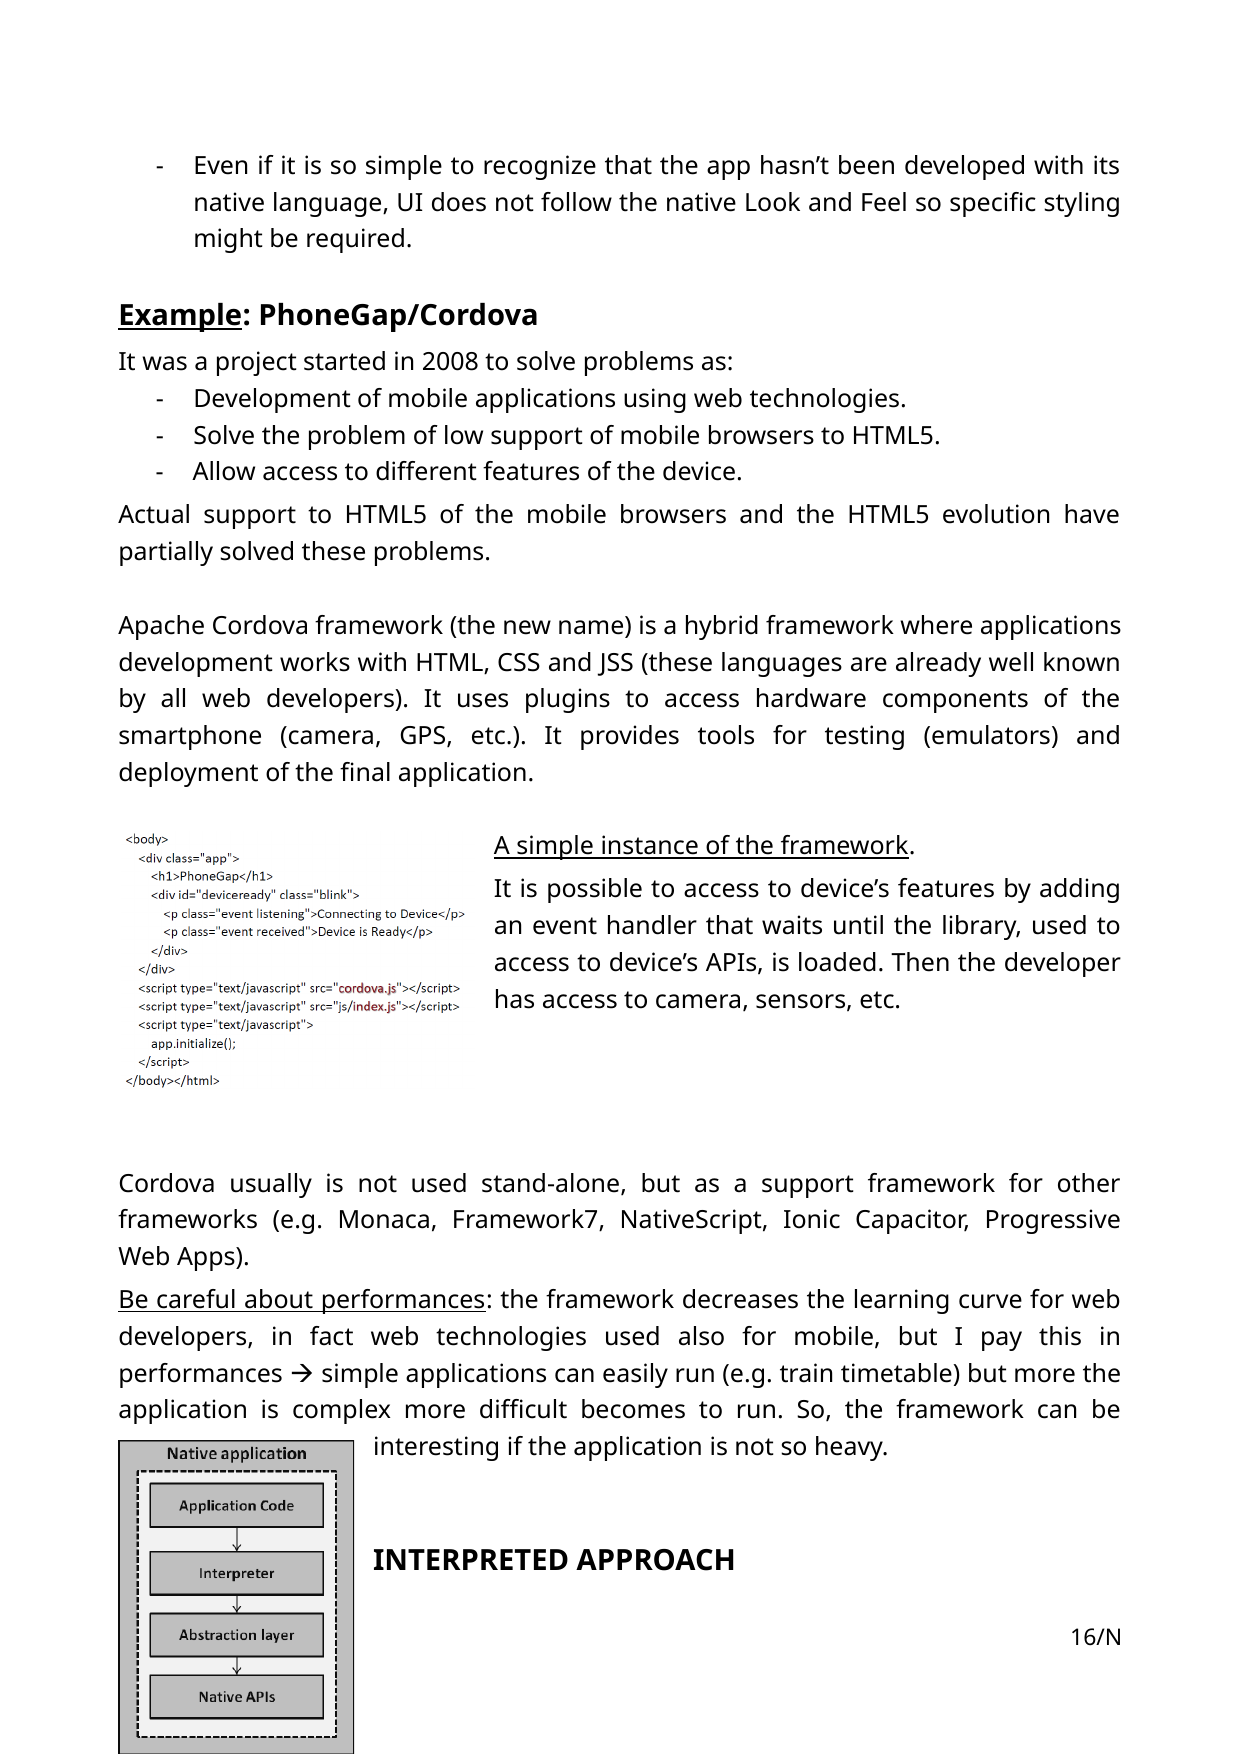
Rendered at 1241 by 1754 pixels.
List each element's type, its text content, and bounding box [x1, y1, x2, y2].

text Apache Cordova framework (the new name) is a hybrid framework where applications development works with HTML, CSS and JSS (these languages are already well known by all web developers). It uses plugins to access hardware components of the smartphone (camera, GPS, etc.). It provides tools for testing (emulators) and deployment of the final application. [118, 607, 1122, 788]
text Example: PhoneGap/Cordova [118, 295, 1122, 334]
text It was a project started in 2008 to solve problems as: [118, 344, 1122, 378]
list Even if it is so simple to recognize that the app hasn’t been developed with its native language, UI does not follow the native Look and Feel so specific styling might be required. [156, 148, 1122, 255]
text INTERPRETED APPROACH [355, 1539, 1122, 1579]
text Actual support to HTML5 of the mobile browsers and the HTML5 evolution have partially solved these problems. [118, 497, 1122, 568]
picture [121, 831, 475, 1089]
list Allow access to different features of the device. [155, 454, 1122, 488]
list Solve the problem of low support of mobile browsers to HTML5. [156, 417, 1122, 451]
text A simple instance of the framework. [118, 828, 1122, 862]
text Cordova usually is not used stand-alone, but as a support framework for other frameworks (e.g. Monaca, Framework7, NativeScript, Ionic Capacitor, Progressive Web Apps). [118, 1165, 1122, 1273]
list Development of mobile applications using web technologies. [156, 381, 1122, 414]
text It is possible to access to device’s features by adding an event handler that waits until the library, used to access to device’s APIs, is loaded. Then the developer has access to camera, sensors, etc. [475, 871, 1122, 1015]
text Be careful about performances: the framework decreases the learning curve for web developers, in fact web technologies used also for mobile, but I pay this in performances simple applications can easily run (e.g. train timetable) but more the application is complex more difficult becomes to run. So, the framework can be interesting if the application is not so heavy. [118, 1282, 1122, 1463]
